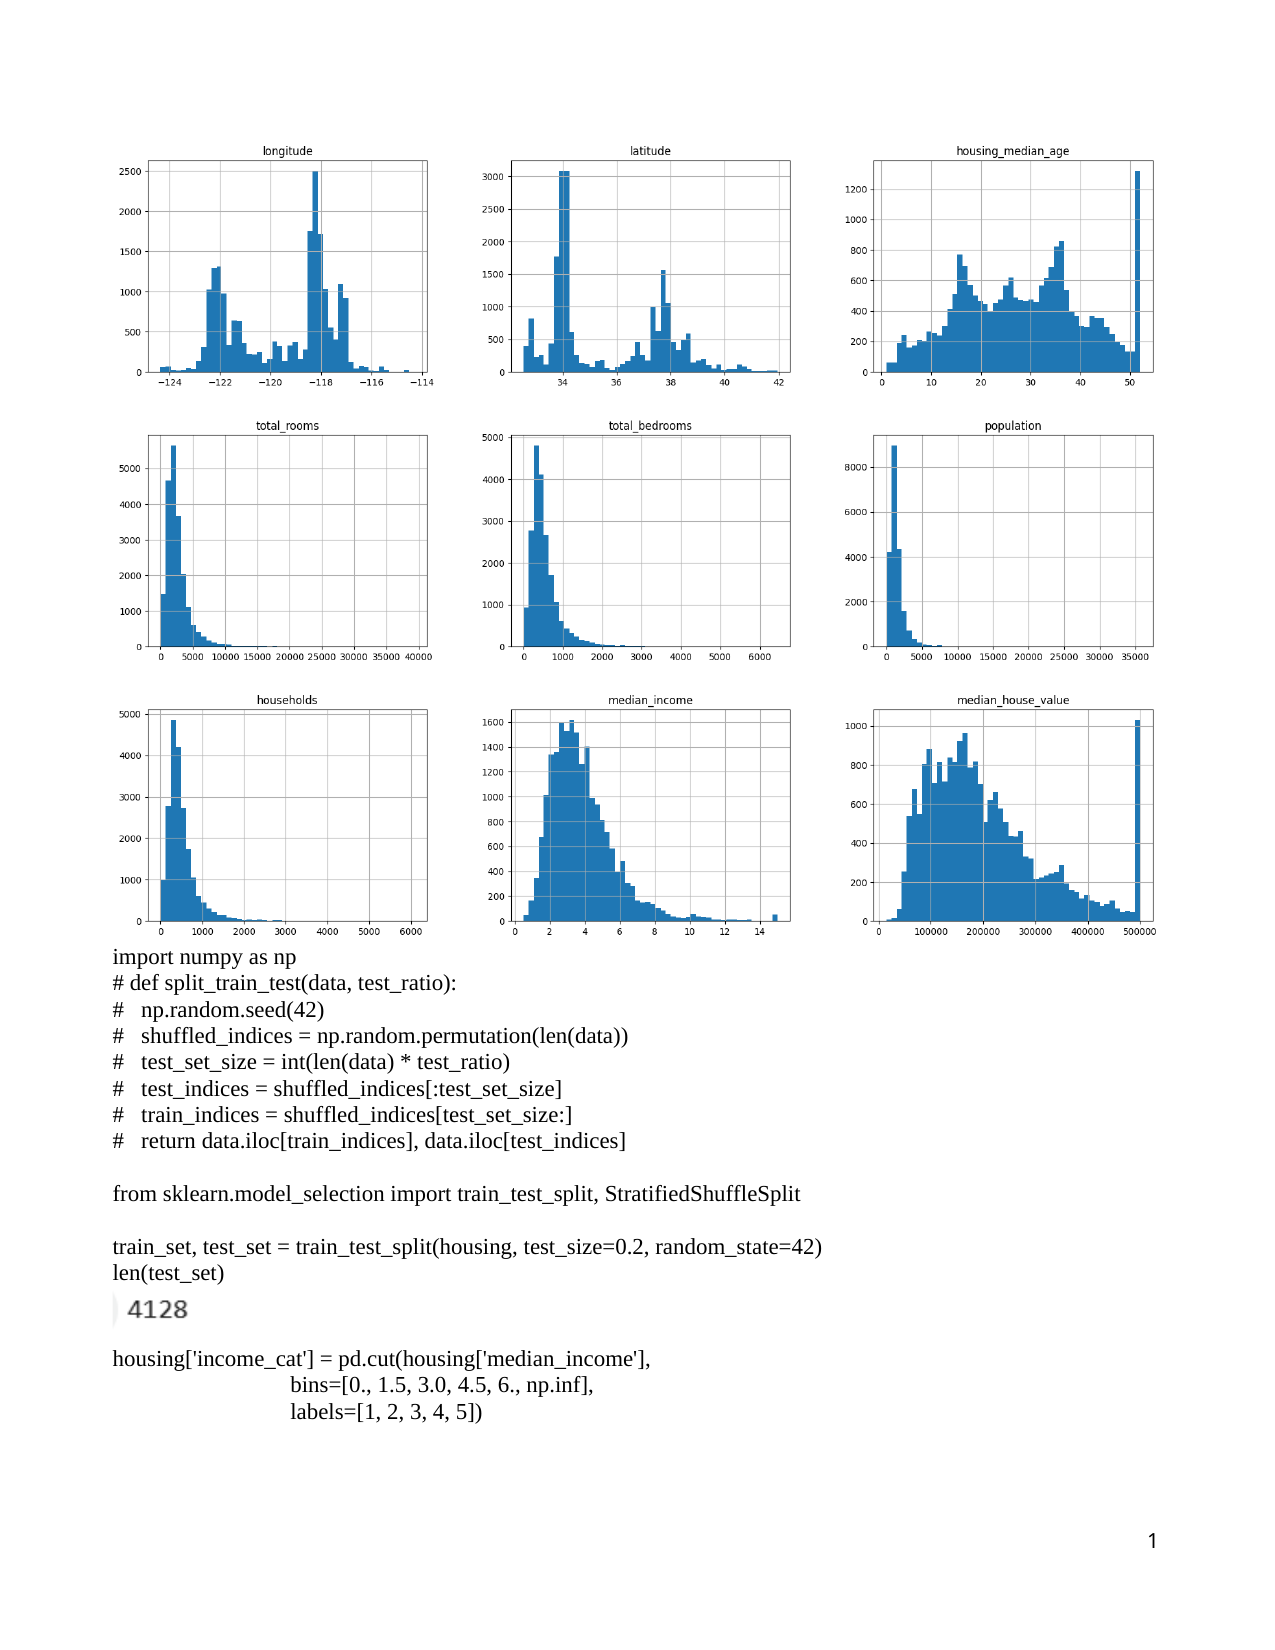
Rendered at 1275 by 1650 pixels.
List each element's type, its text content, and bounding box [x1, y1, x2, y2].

text # test_set_size = int(len(data) * test_ratio) [112, 1048, 1162, 1075]
text train_set, test_set = train_test_split(housing, test_size=0.2, random_state=42) [112, 1233, 1162, 1259]
text housing['income_cat'] = pd.cut(housing['median_income'], [112, 1345, 1162, 1371]
text labels=[1, 2, 3, 4, 5]) [112, 1398, 1162, 1424]
text # test_indices = shuffled_indices[:test_set_size] [112, 1075, 1162, 1101]
text import numpy as np [112, 943, 1162, 969]
text # def split_train_test(data, test_ratio): [112, 969, 1162, 996]
text from sklearn.model_selection import train_test_split, StratifiedShuffleSplit [112, 1180, 1162, 1207]
text len(test_set) [112, 1259, 1162, 1286]
picture [112, 139, 1163, 943]
text # return data.iloc[train_indices], data.iloc[test_indices] [112, 1127, 1162, 1154]
text # shuffled_indices = np.random.permutation(len(data)) [112, 1022, 1162, 1048]
text # np.random.seed(42) [112, 996, 1162, 1022]
picture [112, 1285, 222, 1345]
text bins=[0., 1.5, 3.0, 4.5, 6., np.inf], [112, 1371, 1162, 1398]
text # train_indices = shuffled_indices[test_set_size:] [112, 1101, 1162, 1127]
